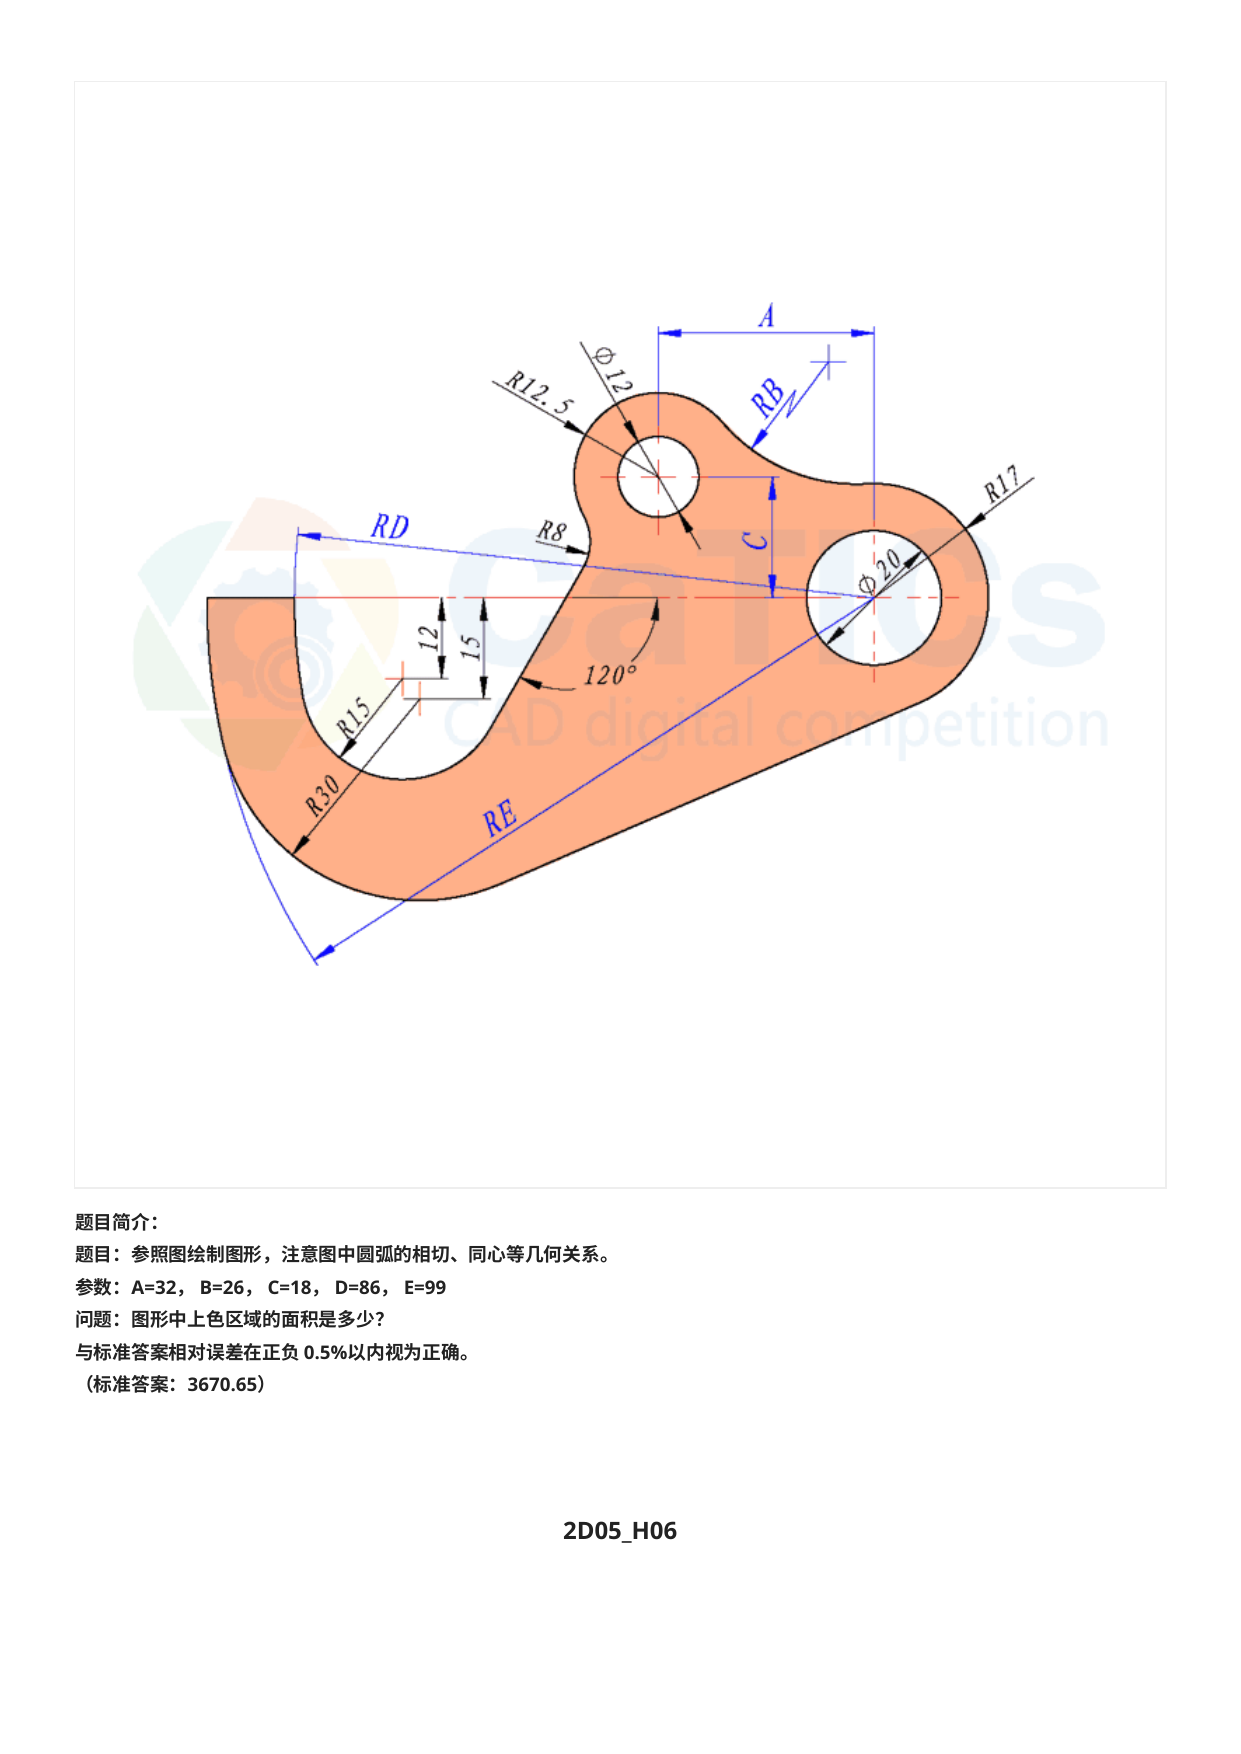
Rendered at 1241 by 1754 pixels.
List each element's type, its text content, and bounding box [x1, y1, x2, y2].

text 题目：参照图绘制图形，注意图中圆弧的相切、同心等几何关系。 [75, 1237, 1165, 1270]
text 问题：图形中上色区域的面积是多少？ [75, 1302, 1165, 1335]
text 参数：A=32， B=26， C=18， D=86， E=99 [75, 1270, 1165, 1302]
text 与标准答案相对误差在正负0.5%以内视为正确。 [75, 1335, 1165, 1367]
text 2D05_H06 [75, 1497, 1165, 1562]
picture [75, 88, 1165, 1182]
text （标准答案：3670.65） [75, 1367, 1165, 1400]
text 题目简介： [75, 1205, 1165, 1237]
